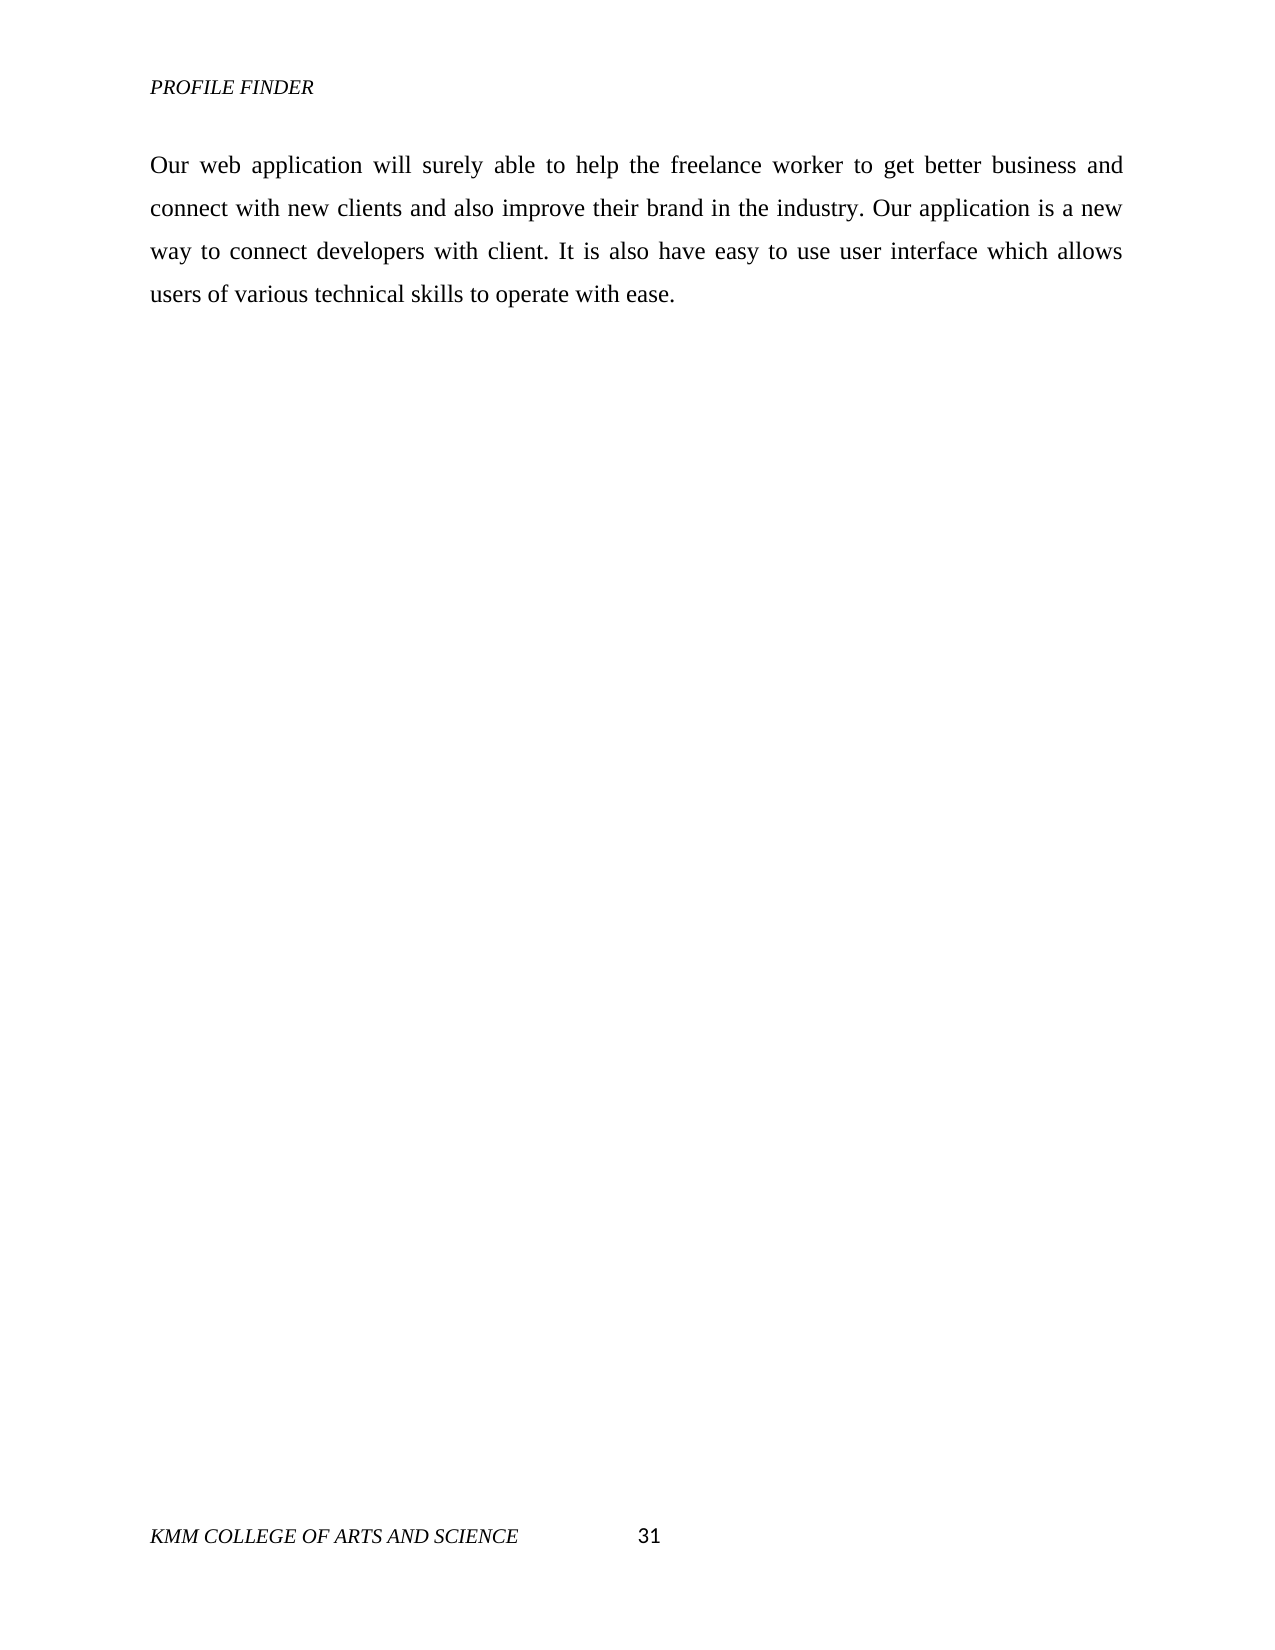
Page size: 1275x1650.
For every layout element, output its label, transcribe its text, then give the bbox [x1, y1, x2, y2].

text Our web application will surely able to help the freelance worker to get better business and connect with new clients and also improve their brand in the industry. Our application is a new way to connect developers with client. It is also have easy to use user interface which allows users of various technical skills to operate with ease. [150, 150, 1125, 308]
